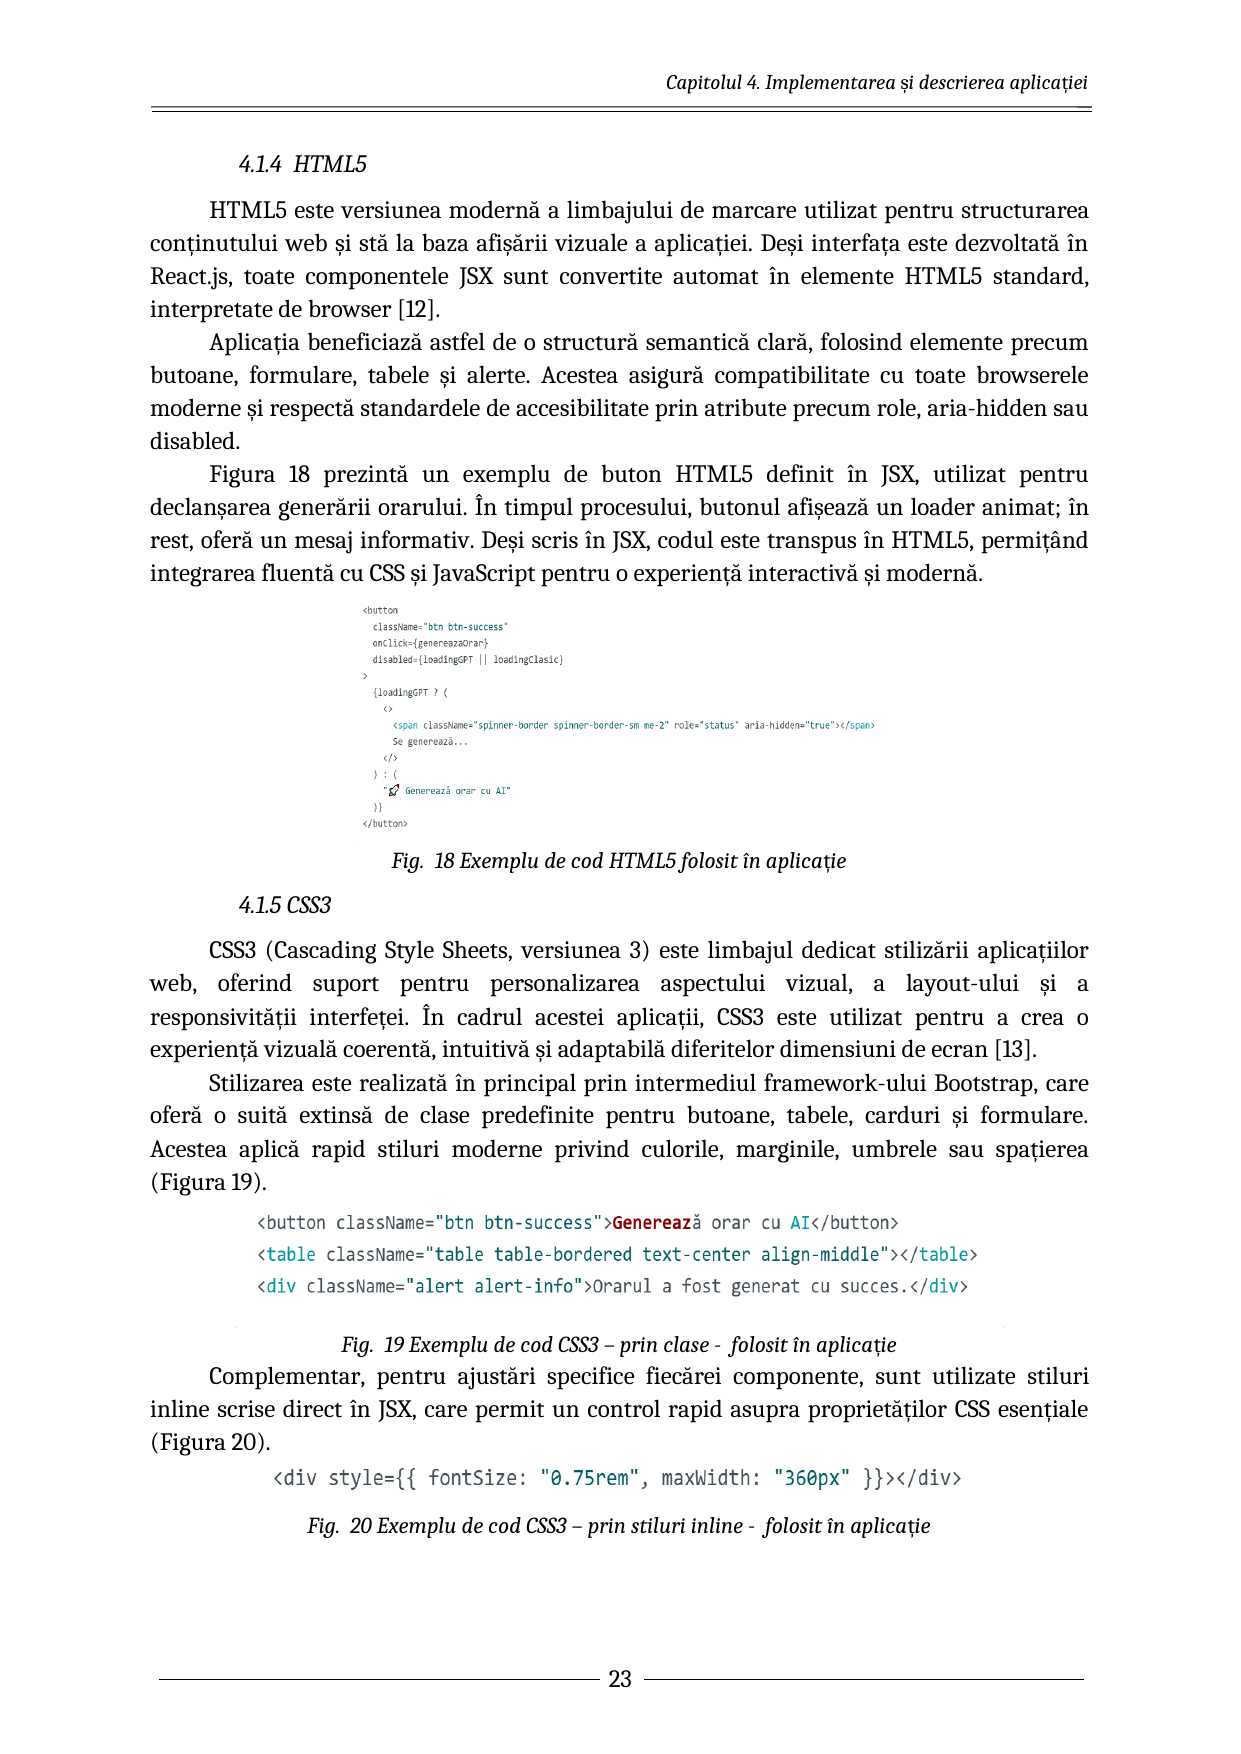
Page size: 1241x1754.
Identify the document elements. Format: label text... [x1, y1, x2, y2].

subtitle Fig. 19 Exemplu de cod CSS3 – prin clase - folosit în aplicație [150, 1332, 1090, 1358]
text Stilizarea este realizată în principal prin intermediul framework-ului Bootstrap, care oferă o suită extinsă de clase predefinite pentru butoane, tabele, carduri și formulare. Acestea aplică rapid stiluri moderne privind culorile, marginile, umbrele sau spațierea (Figura 19). [150, 1068, 1090, 1196]
text Aplicația beneficiază astfel de o structură semantică clară, folosind elemente precum butoane, formulare, tabele și alerte. Acestea asigură compatibilitate cu toate browserele moderne și respectă standardele de accesibilitate prin atribute precum role, aria-hidden sau disabled. [150, 328, 1090, 455]
picture [247, 1461, 993, 1509]
subtitle Fig. 20 Exemplu de cod CSS3 – prin stiluri inline - folosit în aplicație [150, 1512, 1090, 1539]
subtitle 4.1.4 HTML5 [150, 150, 1090, 179]
text CSS3 (Cascading Style Sheets, versiunea 3) este limbajul dedicat stilizării aplicațiilor web, oferind suport pentru personalizarea aspectului vizual, a layout-ului și a responsivității interfeței. În cadrul acestei aplicații, CSS3 este utilizat pentru a crea o experiență vizuală coerentă, intuitivă și adaptabilă diferitelor dimensiuni de ecran [13]. [150, 936, 1090, 1064]
text Figura 18 prezintă un exemplu de buton HTML5 definit în JSX, utilizat pentru declanșarea generării orarului. În timpul procesului, butonul afișează un loader animat; în rest, oferă un mesaj informativ. Deși scris în JSX, codul este transpus în HTML5, permițând integrarea fluentă cu CSS și JavaScript pentru o experiență interactivă și modernă. [150, 460, 1090, 587]
subtitle 4.1.5 CSS3 [150, 891, 1090, 919]
text Complementar, pentru ajustări specifice fiecărei componente, sunt utilizate stiluri inline scrise direct în JSX, care permit un control rapid asupra proprietăților CSS esențiale (Figura 20). [150, 1362, 1090, 1457]
text HTML5 este versiunea modernă a limbajului de marcare utilizat pentru structurarea conținutului web și stă la baza afișării vizuale a aplicației. Deși interfața este dezvoltată în React.js, toate componentele JSX sunt convertite automat în elemente HTML5 standard, interpretate de browser [12]. [150, 196, 1090, 323]
picture [234, 1200, 1006, 1328]
picture [352, 591, 889, 845]
subtitle Fig. 18 Exemplu de cod HTML5 folosit în aplicație [150, 848, 1090, 874]
